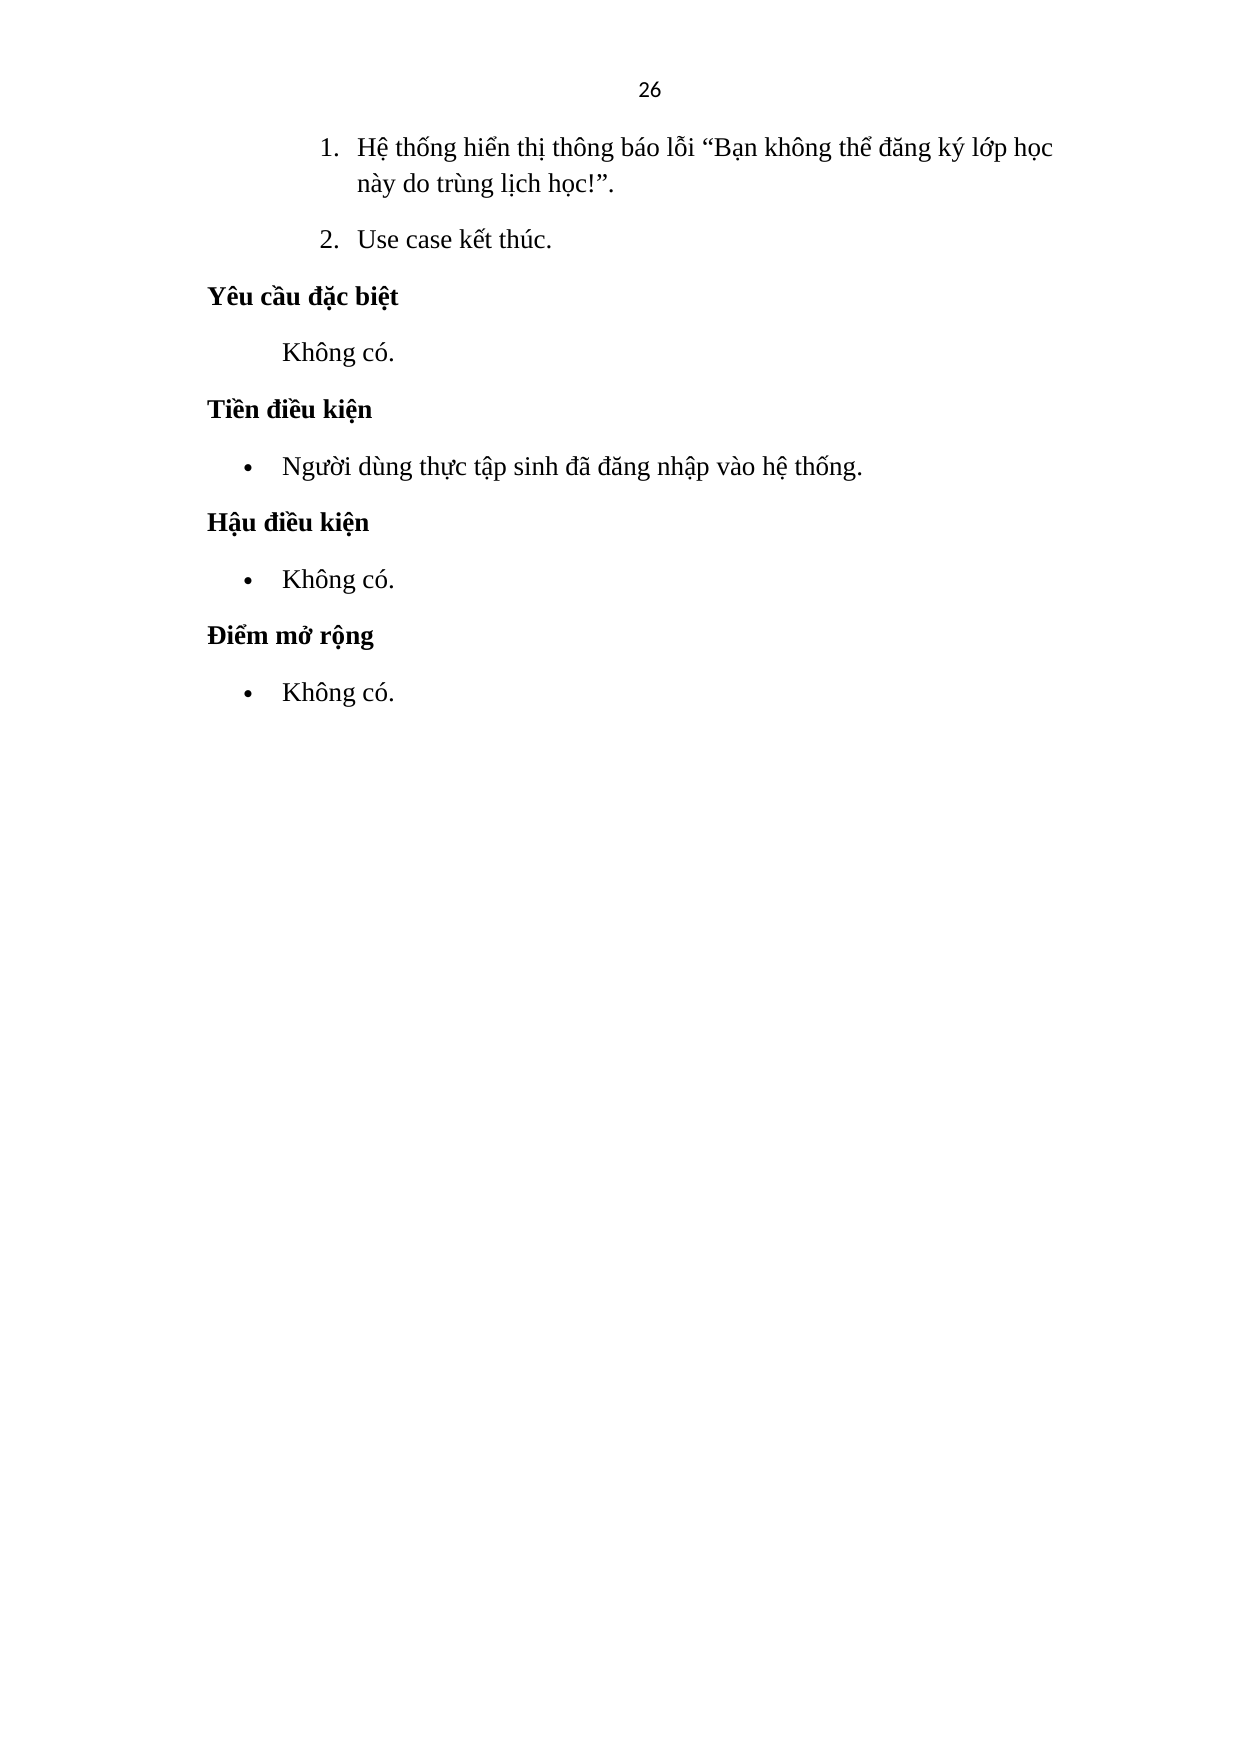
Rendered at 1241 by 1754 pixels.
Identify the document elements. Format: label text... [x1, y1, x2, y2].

text Điểm mở rộng [207, 619, 1092, 650]
list Use case kết thúc. [319, 223, 1092, 254]
text Yêu cầu đặc biệt [207, 280, 1092, 311]
list Không có. [244, 563, 1092, 594]
list Không có. [244, 676, 1092, 707]
text Tiền điều kiện [207, 393, 1092, 424]
list Hệ thống hiển thị thông báo lỗi “Bạn không thể đăng ký lớp học này do trùng lịch học!”. [319, 131, 1092, 198]
text Hậu điều kiện [207, 506, 1092, 537]
list Người dùng thực tập sinh đã đăng nhập vào hệ thống. [244, 449, 1092, 481]
text Không có. [207, 336, 1092, 368]
